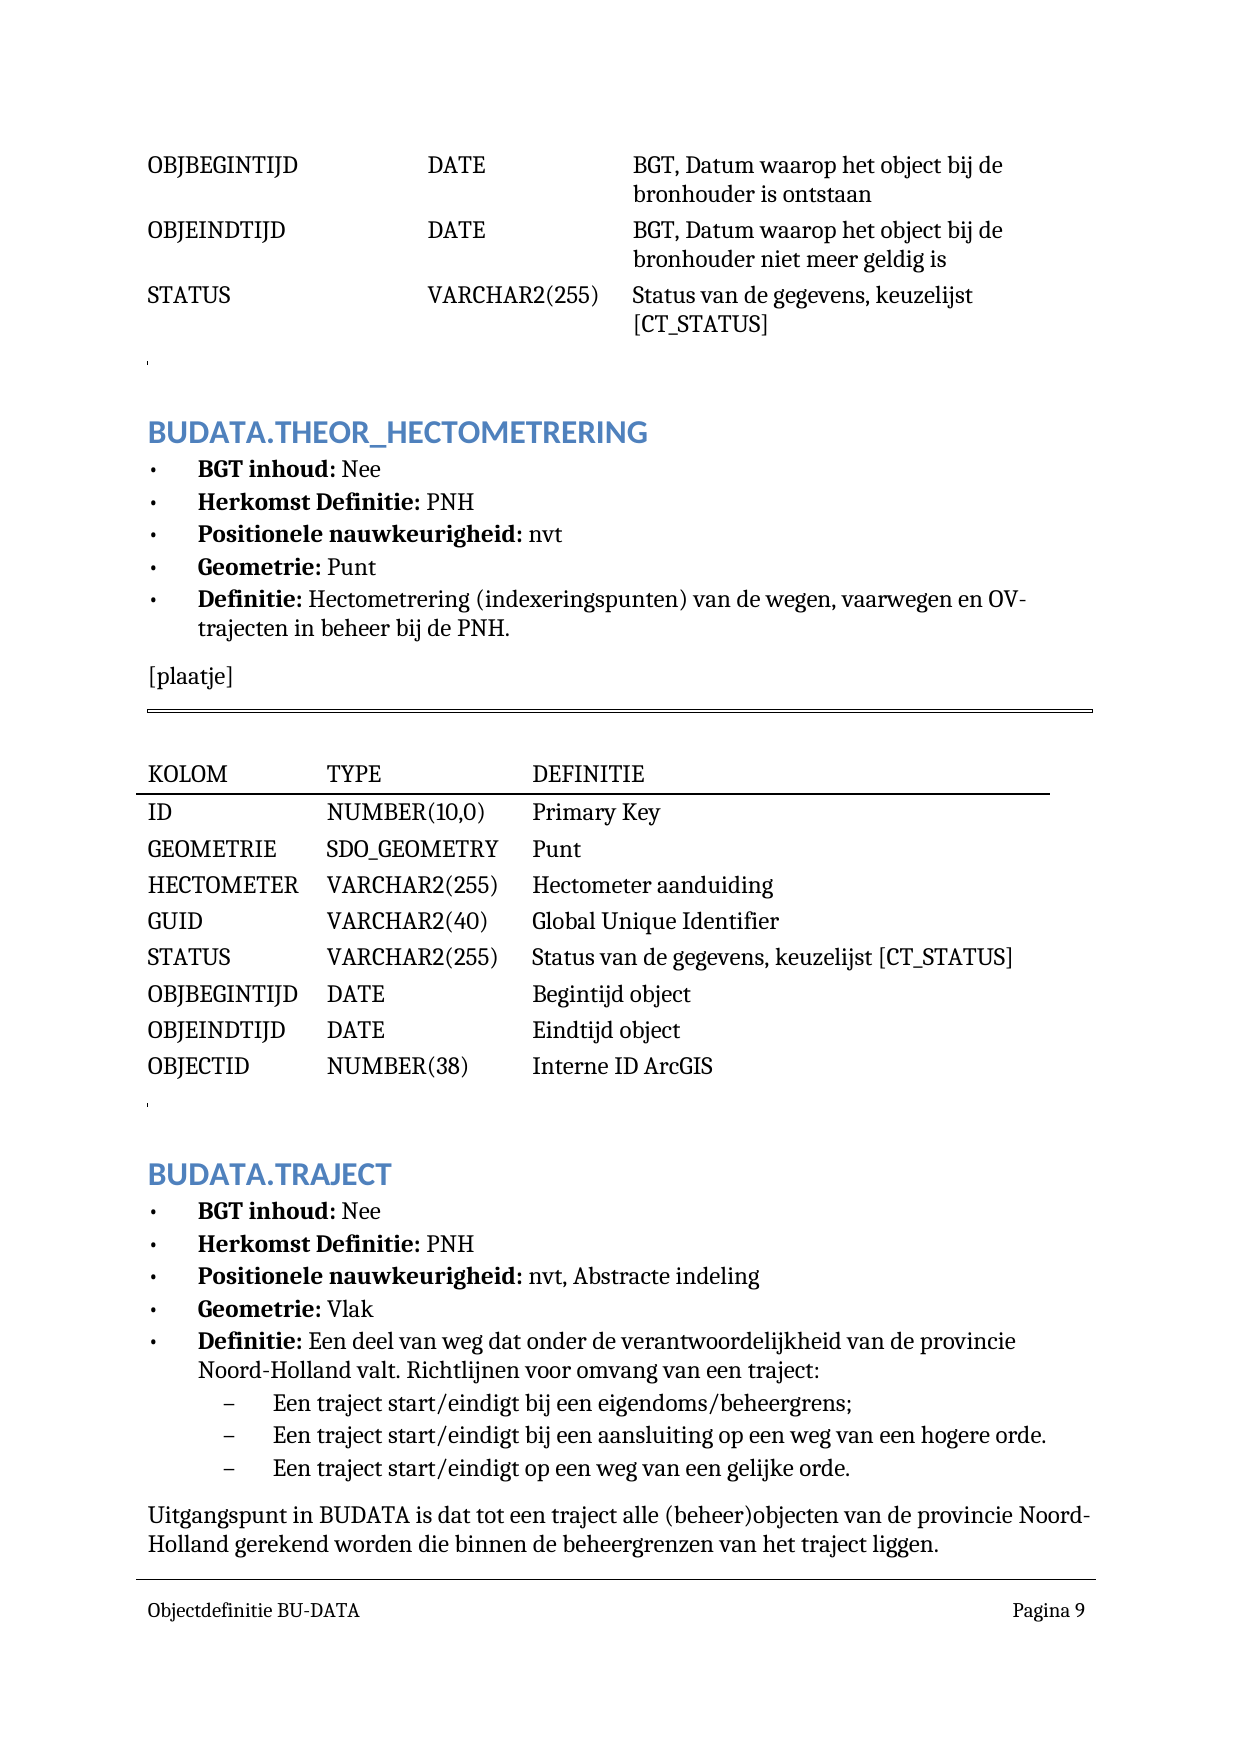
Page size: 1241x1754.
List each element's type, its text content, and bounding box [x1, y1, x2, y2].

table_cell OBJEINDTIJD [136, 213, 416, 278]
table_cell DATE [416, 148, 621, 213]
table_cell Eindtijd object [521, 1012, 1050, 1048]
table_header KOLOM [136, 757, 315, 793]
table_cell STATUS [136, 278, 416, 343]
table_cell BGT, Datum waarop het object bij de bronhouder is ontstaan [621, 148, 1104, 213]
table_cell Interne ID ArcGIS [521, 1048, 1050, 1084]
table_cell OBJBEGINTIJD [136, 148, 416, 213]
table_cell VARCHAR2(255) [416, 278, 621, 343]
list Herkomst Definitie: PNH [148, 488, 1093, 517]
table_cell Status van de gegevens, keuzelijst [CT_STATUS] [621, 278, 1104, 343]
list Positionele nauwkeurigheid: nvt [148, 520, 1093, 549]
table_cell Hectometer aanduiding [521, 867, 1050, 903]
text Uitgangspunt in BUDATA is dat tot een traject alle (beheer)objecten van de provincie Noord-Holland gerekend worden die binnen de beheergrenzen van het traject liggen. [148, 1501, 1093, 1558]
table_cell ID [136, 795, 315, 831]
table_cell OBJECTID [136, 1048, 315, 1084]
table_cell NUMBER(10,0) [315, 795, 521, 831]
table_cell GEOMETRIE [136, 831, 315, 867]
table_cell BGT, Datum waarop het object bij de bronhouder niet meer geldig is [621, 213, 1104, 278]
subtitle BUDATA.TRAJECT [148, 1153, 1093, 1193]
text [plaatje] [148, 662, 1093, 690]
subtitle BUDATA.THEOR_HECTOMETRERING [148, 411, 1093, 452]
table_cell Global Unique Identifier [521, 903, 1050, 939]
table_header DEFINITIE [521, 757, 1050, 793]
list Positionele nauwkeurigheid: nvt, Abstracte indeling [148, 1262, 1093, 1291]
table_cell HECTOMETER [136, 867, 315, 903]
table_cell OBJEINDTIJD [136, 1012, 315, 1048]
list Definitie: Hectometrering (indexeringspunten) van de wegen, vaarwegen en OV-trajecten in beheer bij de PNH. [148, 585, 1093, 643]
table_cell SDO_GEOMETRY [315, 831, 521, 867]
table_cell DATE [315, 976, 521, 1012]
table_cell DATE [315, 1012, 521, 1048]
table_cell Primary Key [521, 795, 1050, 831]
table_header TYPE [315, 757, 521, 793]
list Een traject start/eindigt bij een eigendoms/beheergrens; [223, 1388, 1093, 1417]
list Herkomst Definitie: PNH [148, 1230, 1093, 1258]
table_cell DATE [416, 213, 621, 278]
table_cell STATUS [136, 940, 315, 976]
table_cell OBJBEGINTIJD [136, 976, 315, 1012]
table_cell NUMBER(38) [315, 1048, 521, 1084]
list Een traject start/eindigt bij een aansluiting op een weg van een hogere orde. [223, 1421, 1093, 1450]
list BGT inhoud: Nee [148, 455, 1093, 484]
table_cell VARCHAR2(255) [315, 940, 521, 976]
list Geometrie: Vlak [148, 1295, 1093, 1323]
table_cell VARCHAR2(255) [315, 867, 521, 903]
table_cell Punt [521, 831, 1050, 867]
table_cell VARCHAR2(40) [315, 903, 521, 939]
list BGT inhoud: Nee [148, 1197, 1093, 1226]
table_cell Begintijd object [521, 976, 1050, 1012]
list Geometrie: Punt [148, 553, 1093, 582]
list Definitie: Een deel van weg dat onder de verantwoordelijkheid van de provincie Noord-Holland valt. Richtlijnen voor omvang van een traject: [148, 1327, 1093, 1385]
table_cell GUID [136, 903, 315, 939]
list Een traject start/eindigt op een weg van een gelijke orde. [223, 1453, 1093, 1482]
table_cell Status van de gegevens, keuzelijst [CT_STATUS] [521, 940, 1050, 976]
